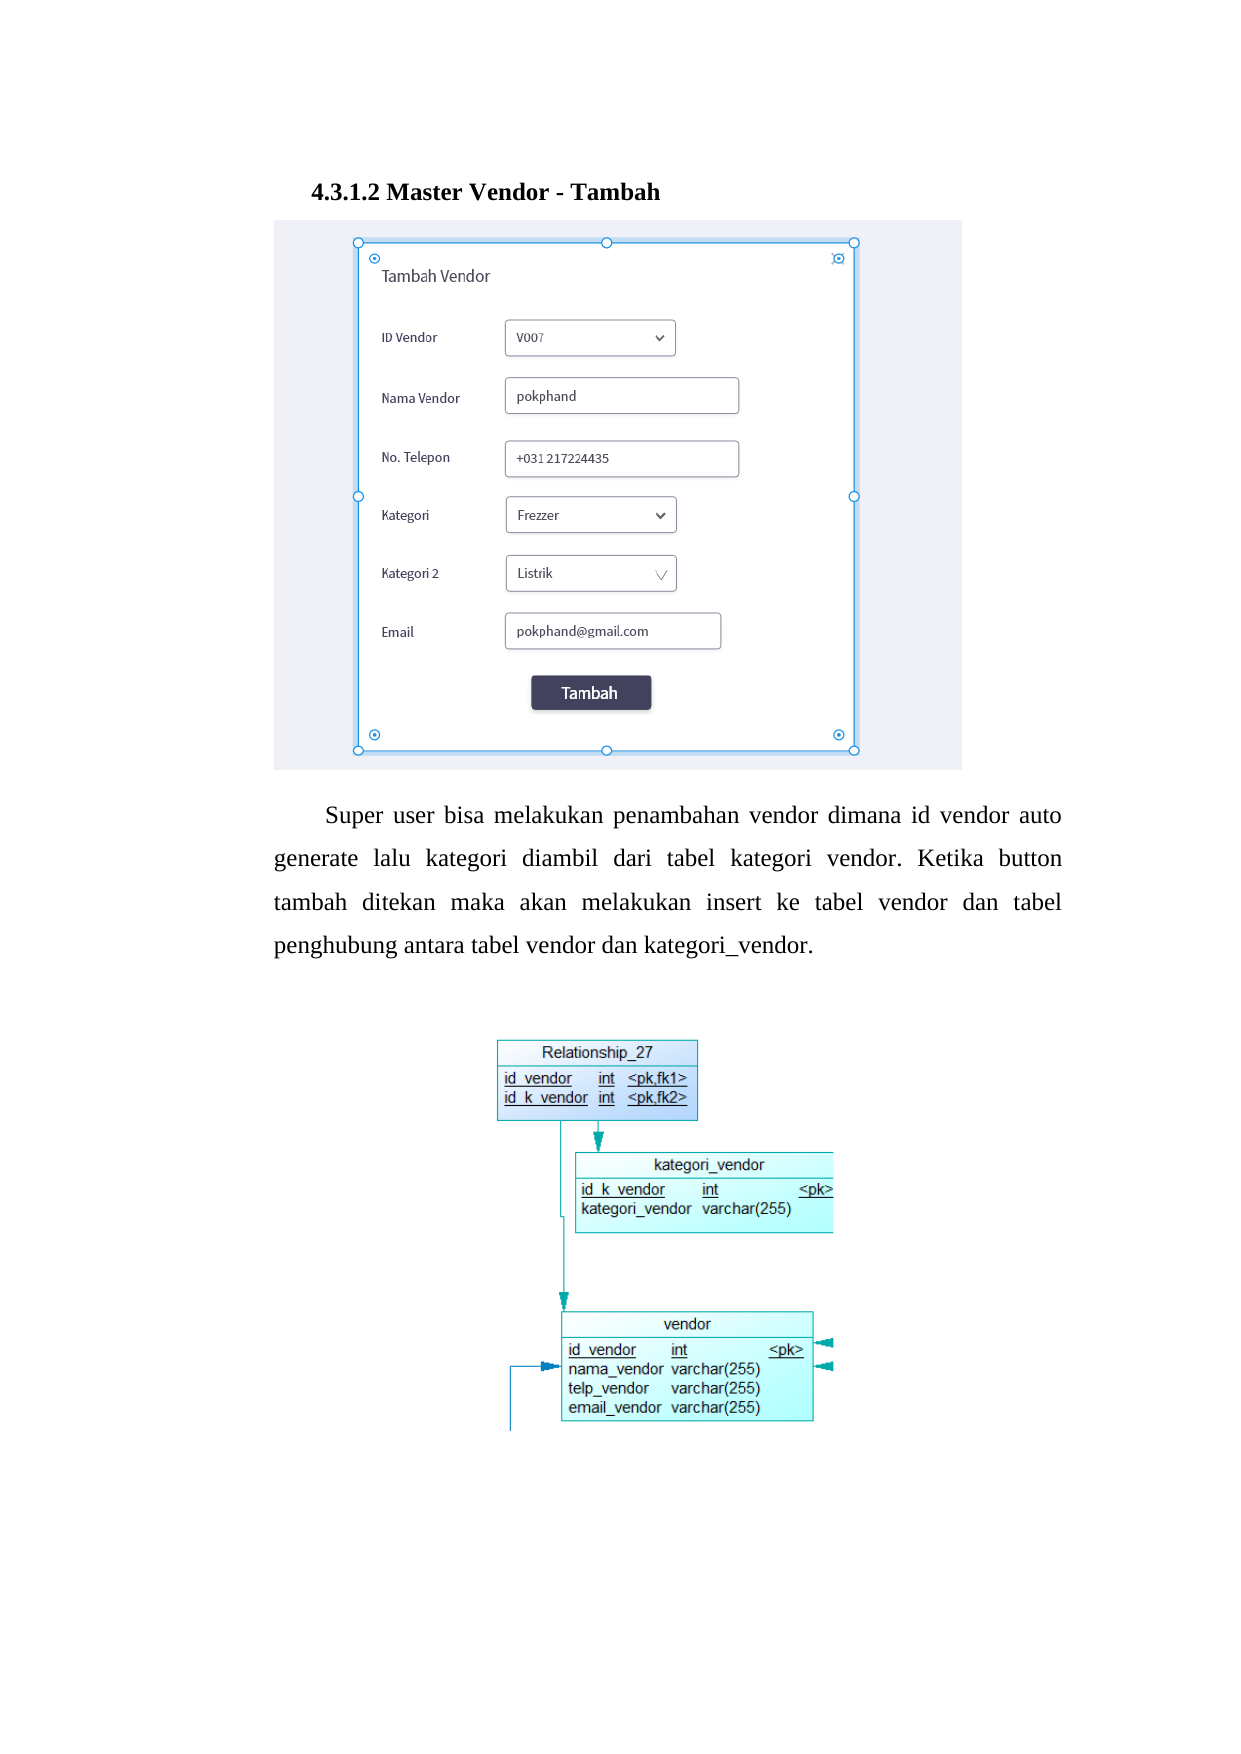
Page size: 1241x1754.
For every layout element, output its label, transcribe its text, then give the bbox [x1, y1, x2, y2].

picture [466, 1012, 834, 1431]
text Master Vendor - Tambah [311, 177, 1063, 206]
picture [273, 220, 963, 770]
text Super user bisa melakukan penambahan vendor dimana id vendor auto generate lalu kategori diambil dari tabel kategori vendor. Ketika button tambah ditekan maka akan melakukan insert ke tabel vendor dan tabel penghubung antara tabel vendor dan kategori_vendor. [274, 800, 1063, 958]
